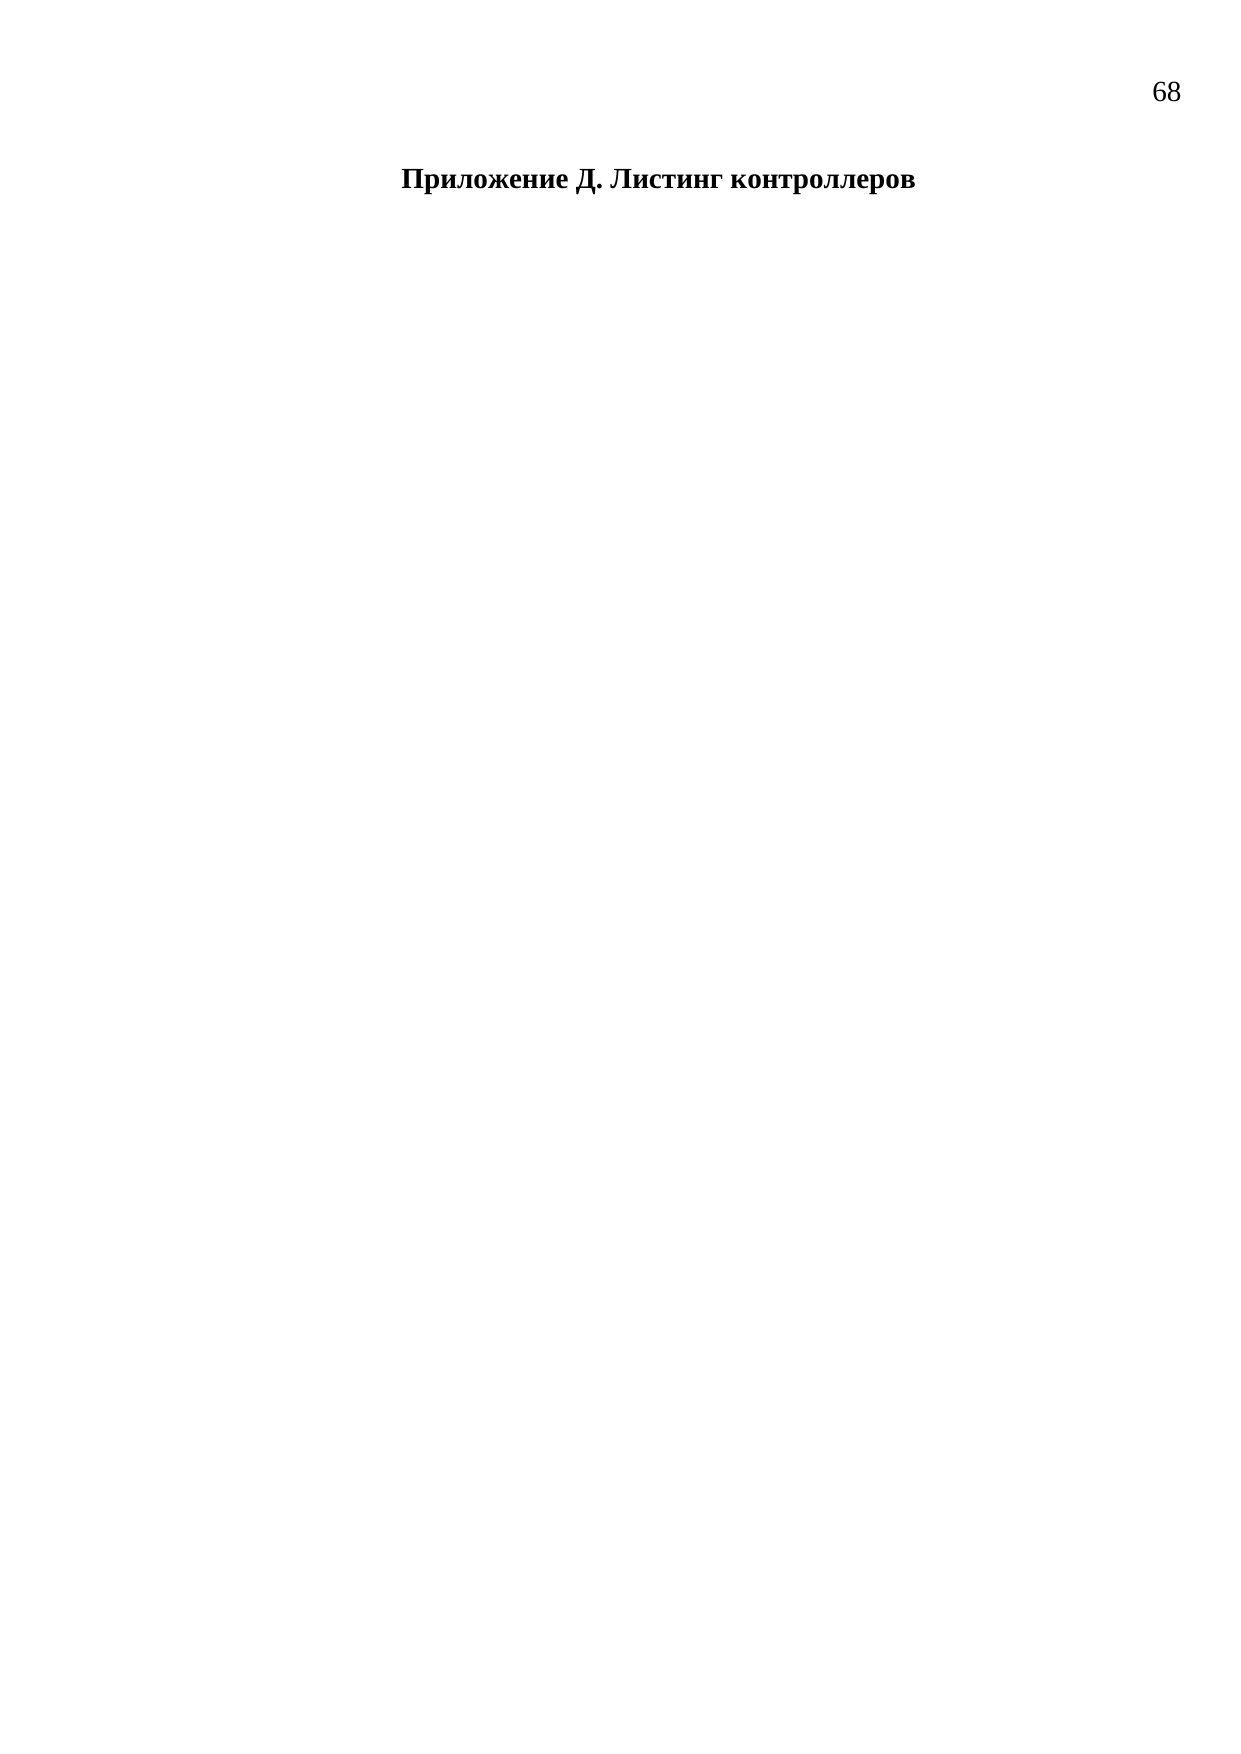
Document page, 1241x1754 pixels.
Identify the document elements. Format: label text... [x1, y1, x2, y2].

text Приложение Д. Листинг контроллеров [136, 161, 1181, 194]
